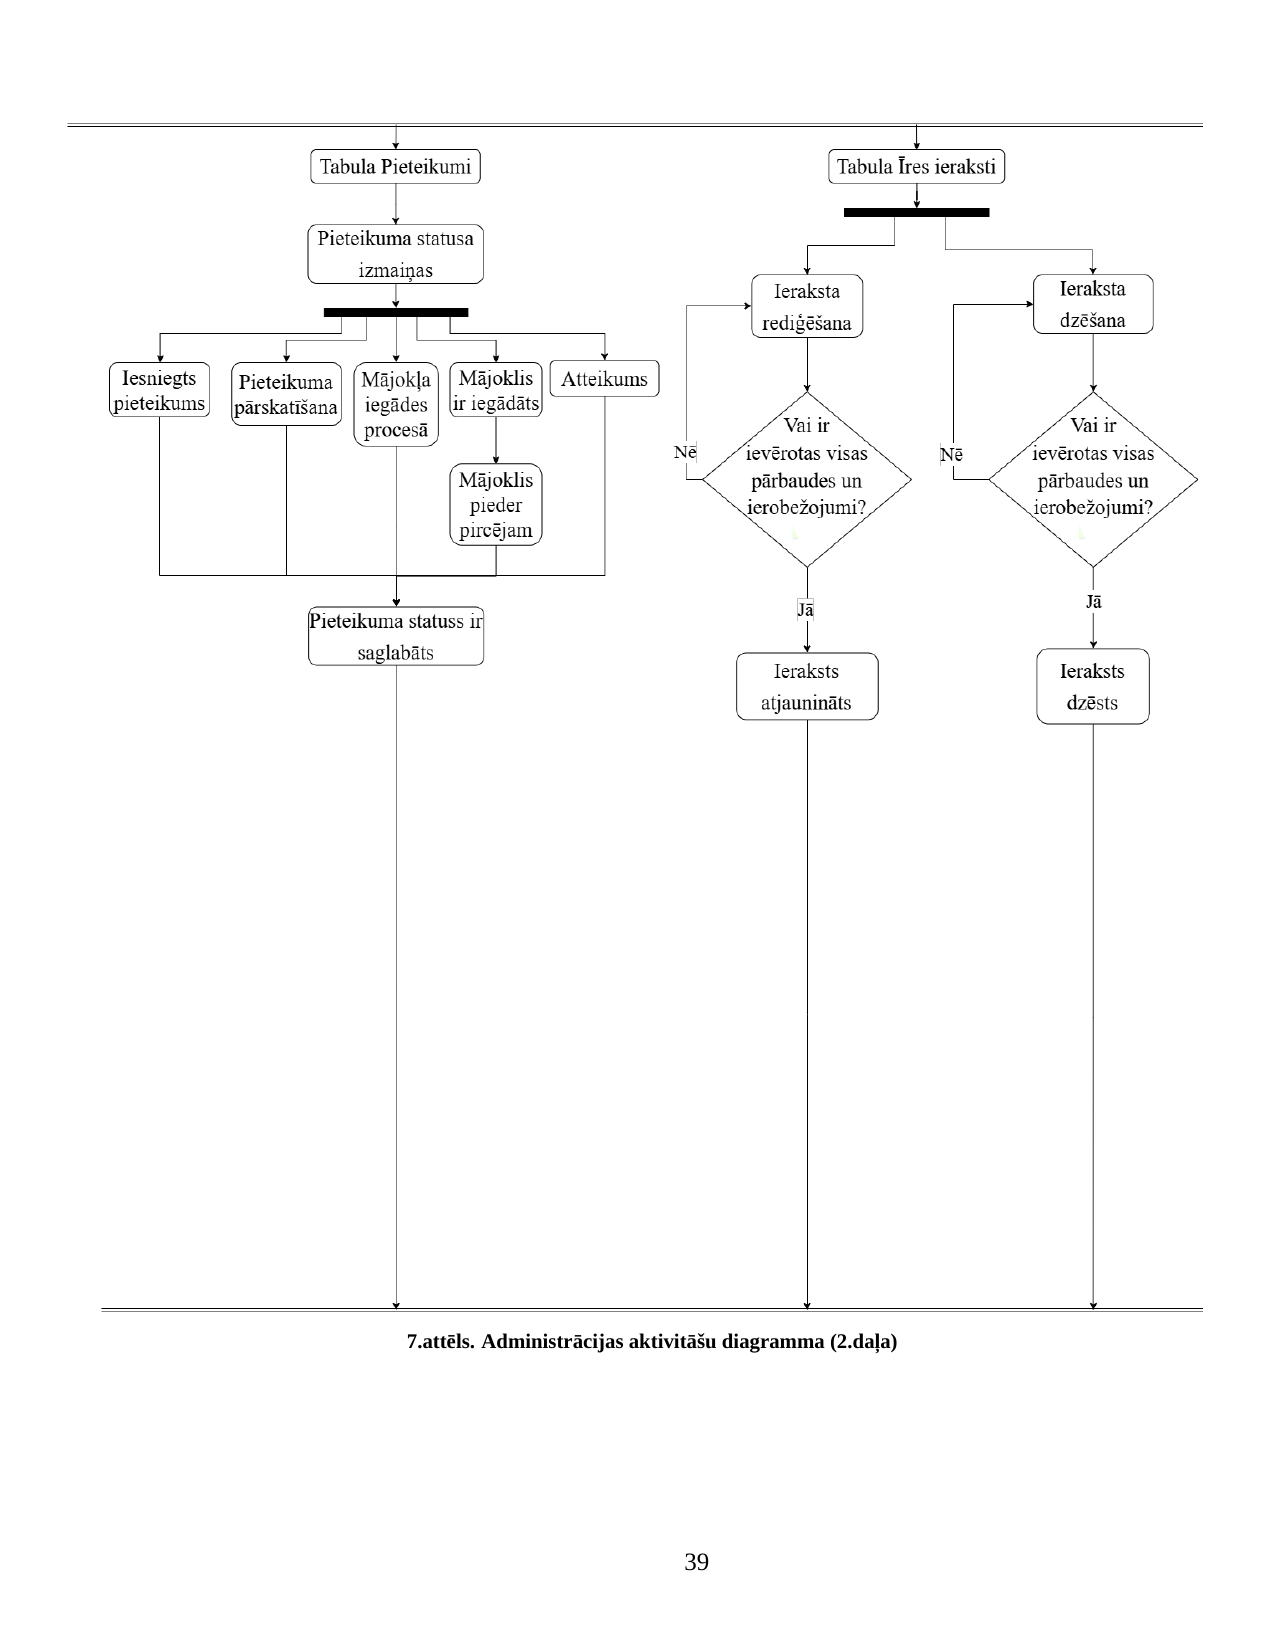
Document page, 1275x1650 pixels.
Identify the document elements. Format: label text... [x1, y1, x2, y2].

picture [67, 118, 1203, 1317]
text 7.attēls. Administrācijas aktivitāšu diagramma (2.daļa) [148, 1317, 1157, 1353]
